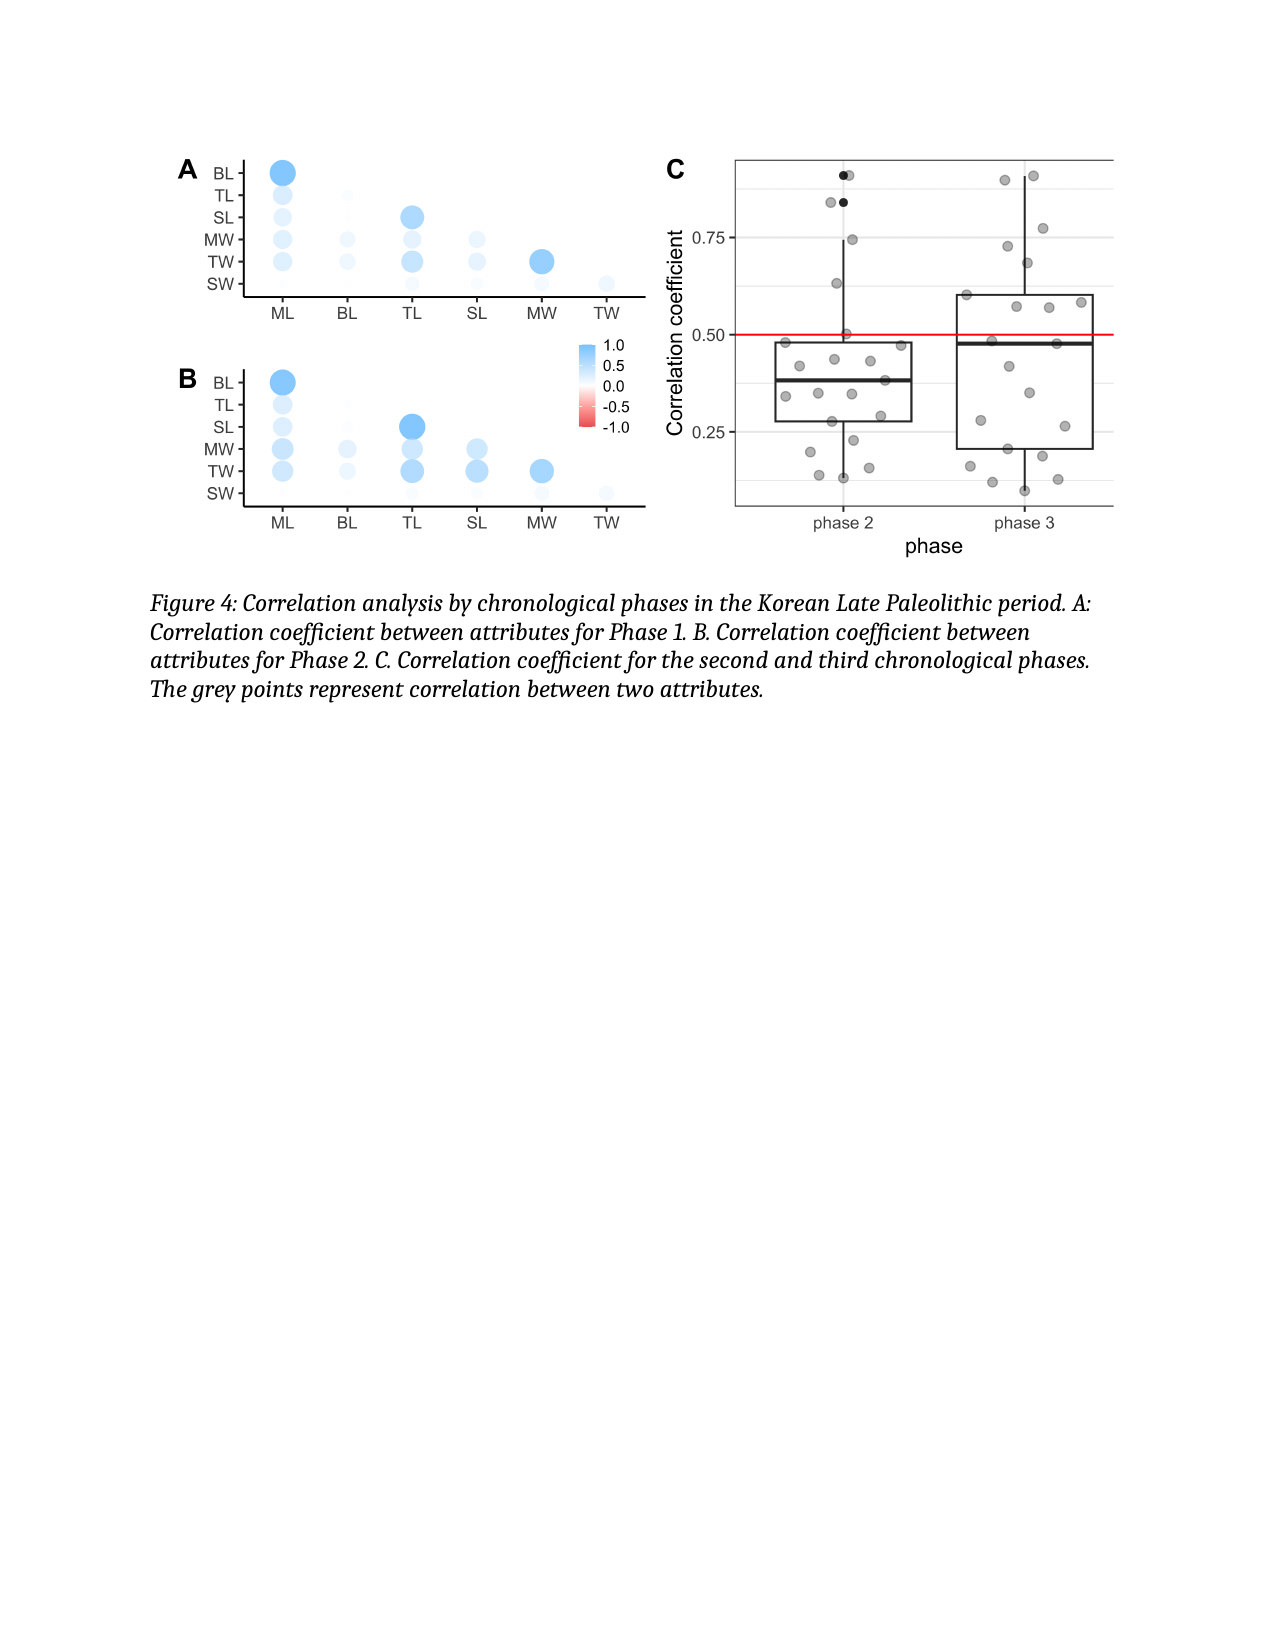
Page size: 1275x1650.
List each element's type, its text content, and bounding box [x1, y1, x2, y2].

picture [168, 150, 1114, 568]
table_header Figure 4: Correlation analysis by chronological phases in the Korean Late Paleolithic period. A: Correlation coefficient between attributes for Phase 1. B. Correlation coefficient between attributes for Phase 2. C. Correlation coefficient for the second and third chronological phases. The grey points represent correlation between two attributes. [139, 150, 1114, 716]
